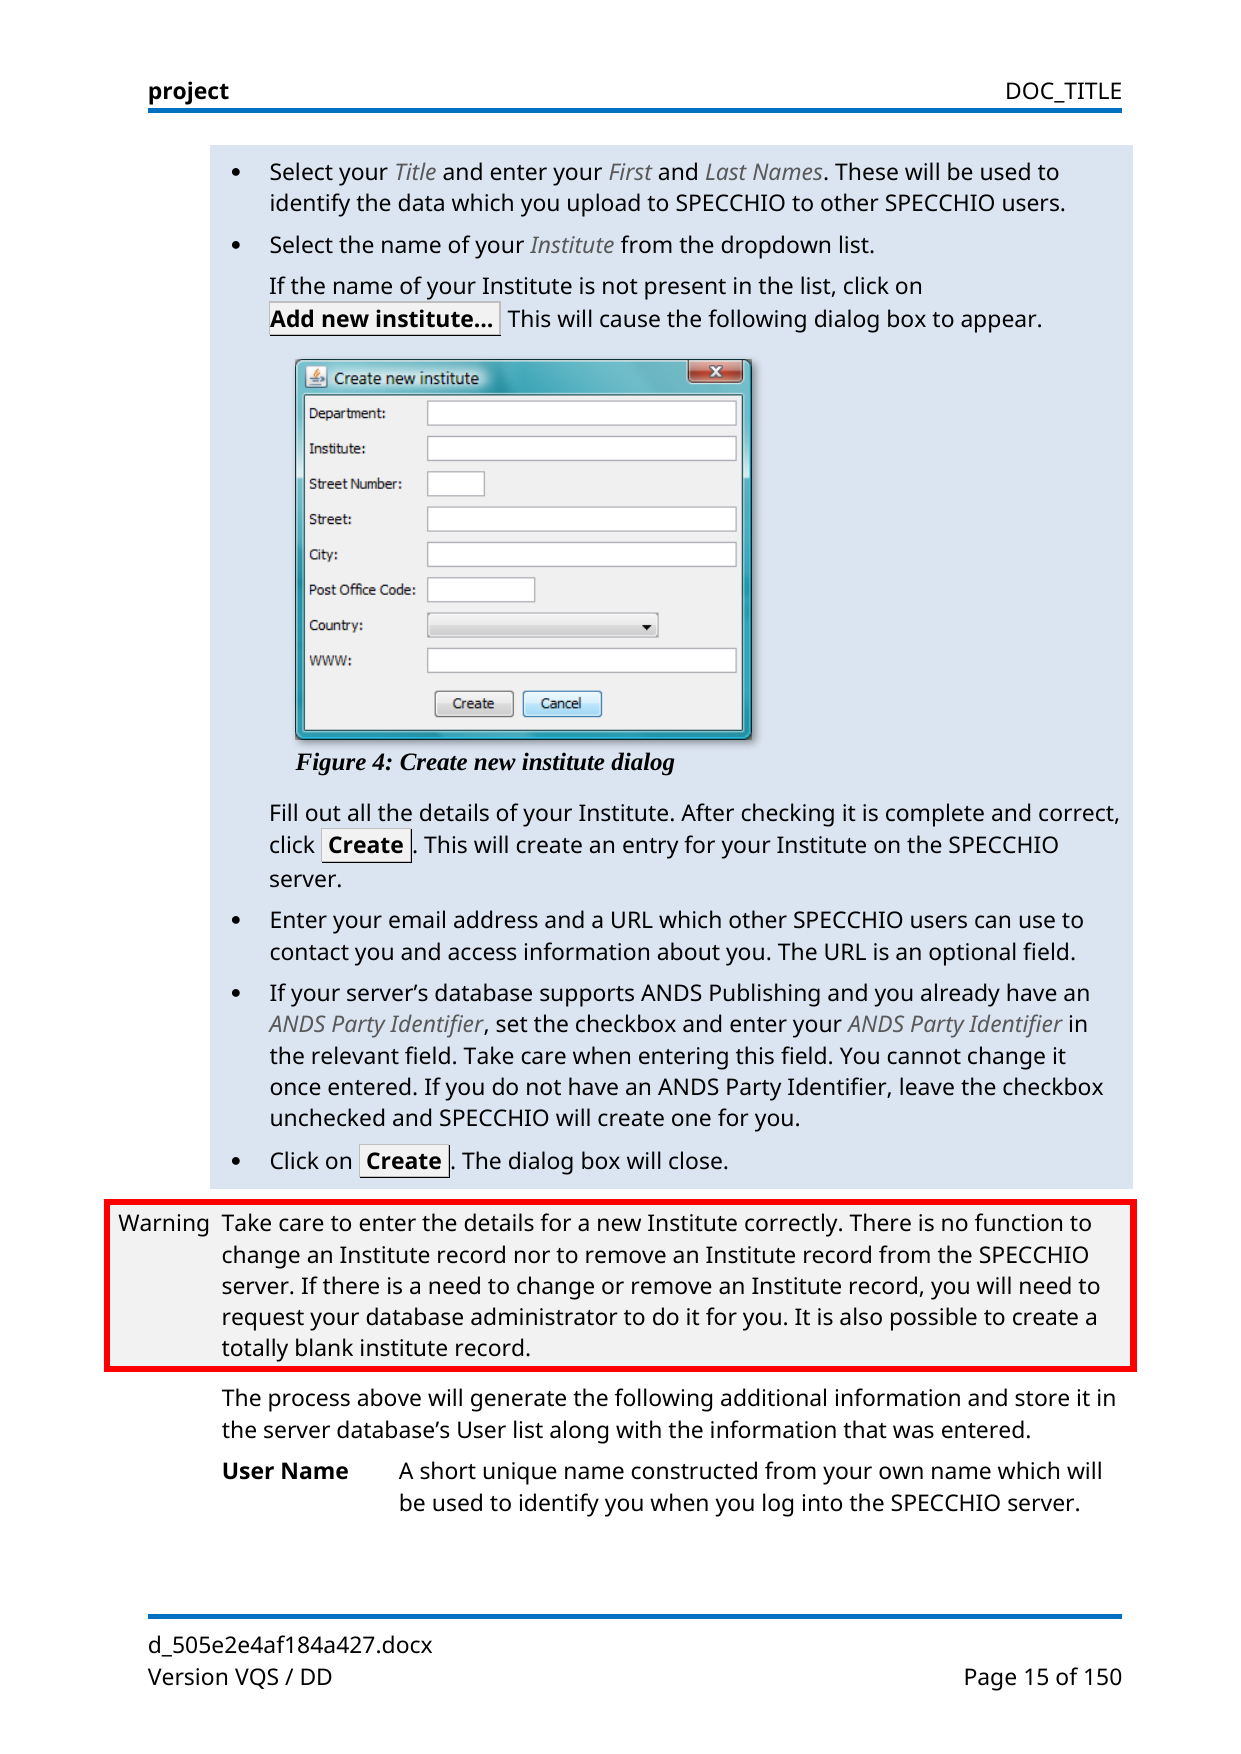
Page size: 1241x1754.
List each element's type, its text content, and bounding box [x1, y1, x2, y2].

text User Name A short unique name constructed from your own name which will be used to identify you when you log into the SPECCHIO server. [222, 1455, 1122, 1518]
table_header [210, 145, 1133, 1189]
text The process above will generate the following additional information and store it in the server database’s User list along with the information that was entered. [222, 1382, 1122, 1445]
text Warning Take care to enter the details for a new Institute correctly. There is no function to change an Institute record nor to remove an Institute record from the SPECCHIO server. If there is a need to change or remove an Institute record, you will need to request your database administrator to do it for you. It is also possible to create a totally blank institute record. [110, 1205, 1130, 1366]
picture [295, 359, 752, 740]
